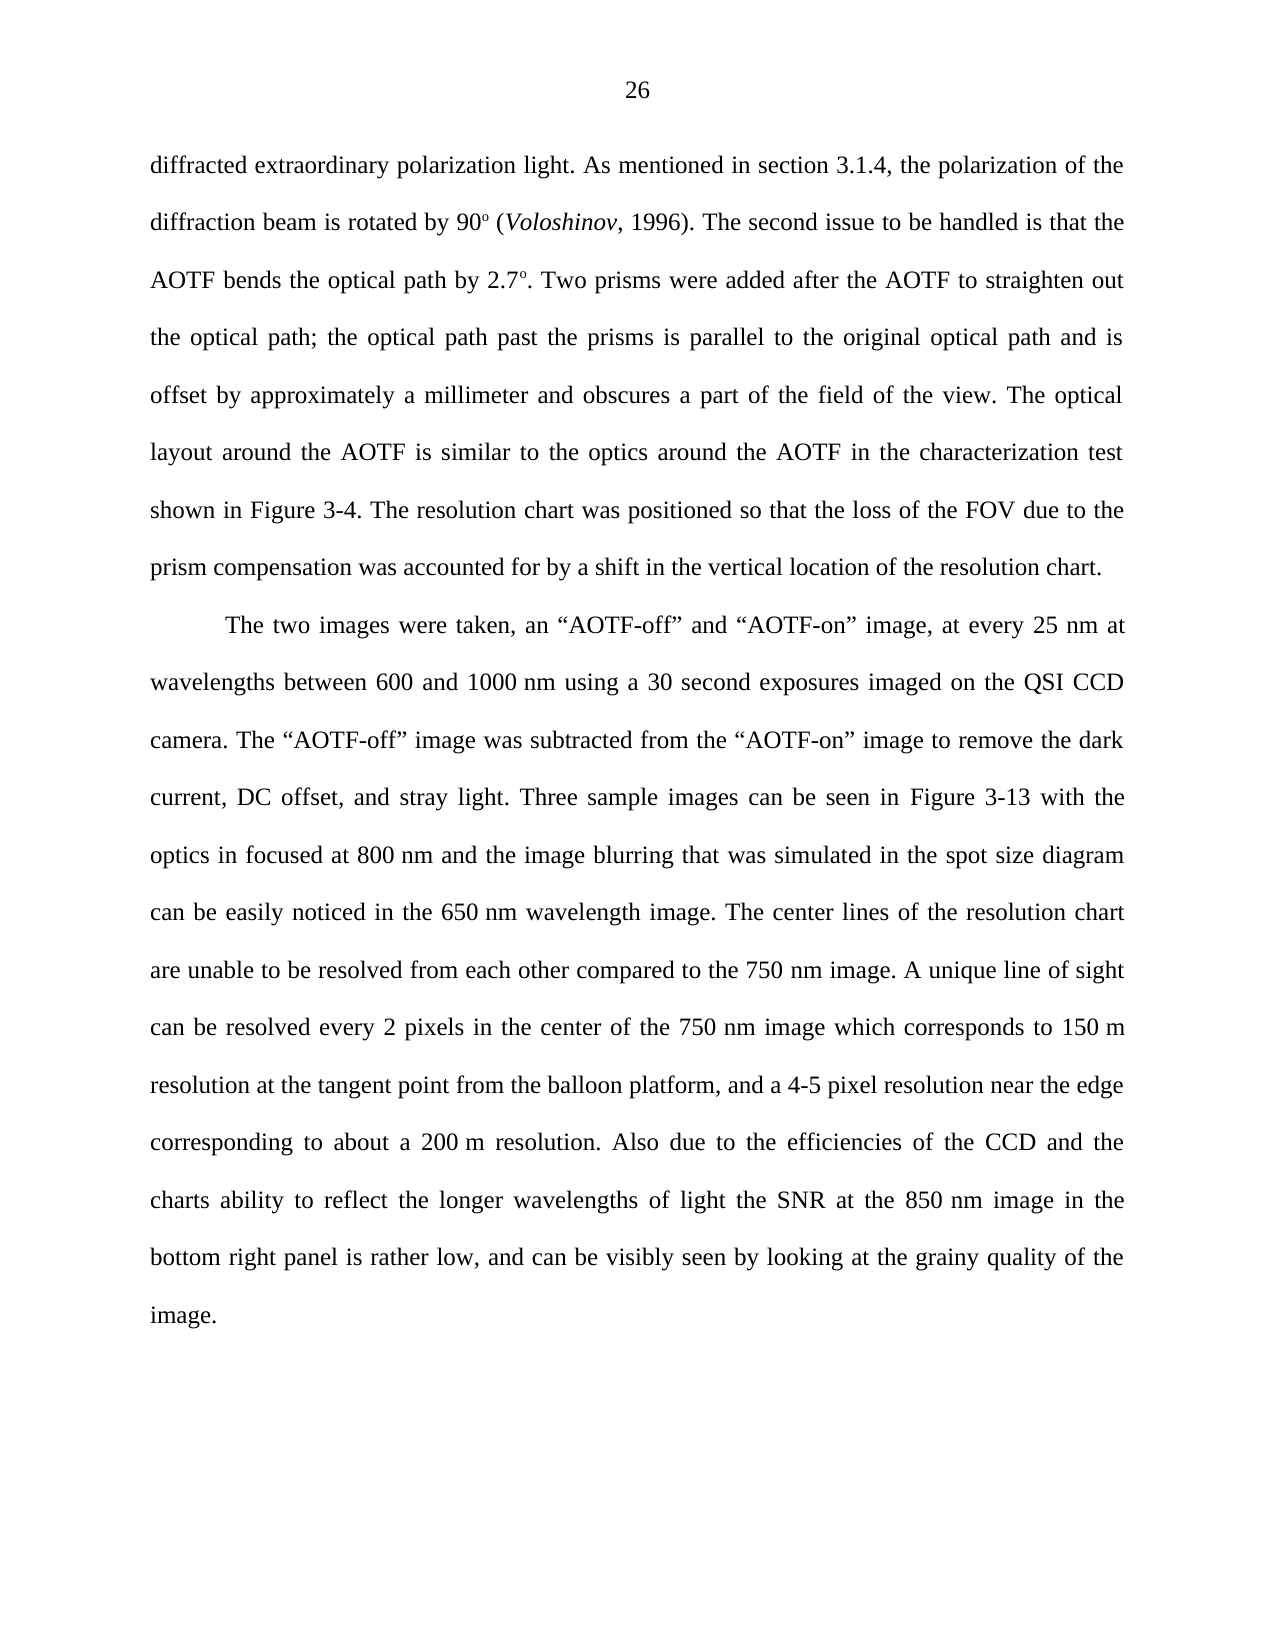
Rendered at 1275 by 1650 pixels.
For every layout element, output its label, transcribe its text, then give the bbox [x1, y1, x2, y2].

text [150, 150, 1125, 581]
text The two images were taken, an “AOTF-off” and “AOTF-on” image, at every 25 nm at wavelengths between 600 and 1000 nm using a 30 second exposures imaged on the QSI CCD camera. The “AOTF-off” image was subtracted from the “AOTF-on” image to remove the dark current, DC offset, and stray light. Three sample images can be seen in Figure 3-13 with the optics in focused at 800 nm and the image blurring that was simulated in the spot size diagram can be easily noticed in the 650 nm wavelength image. The center lines of the resolution chart are unable to be resolved from each other compared to the 750 nm image. A unique line of sight can be resolved every 2 pixels in the center of the 750 nm image which corresponds to 150 m resolution at the tangent point from the balloon platform, and a 4-5 pixel resolution near the edge corresponding to about a 200 m resolution. Also due to the efficiencies of the CCD and the charts ability to reflect the longer wavelengths of light the SNR at the 850 nm image in the bottom right panel is rather low, and can be visibly seen by looking at the grainy quality of the image. [150, 610, 1125, 1329]
